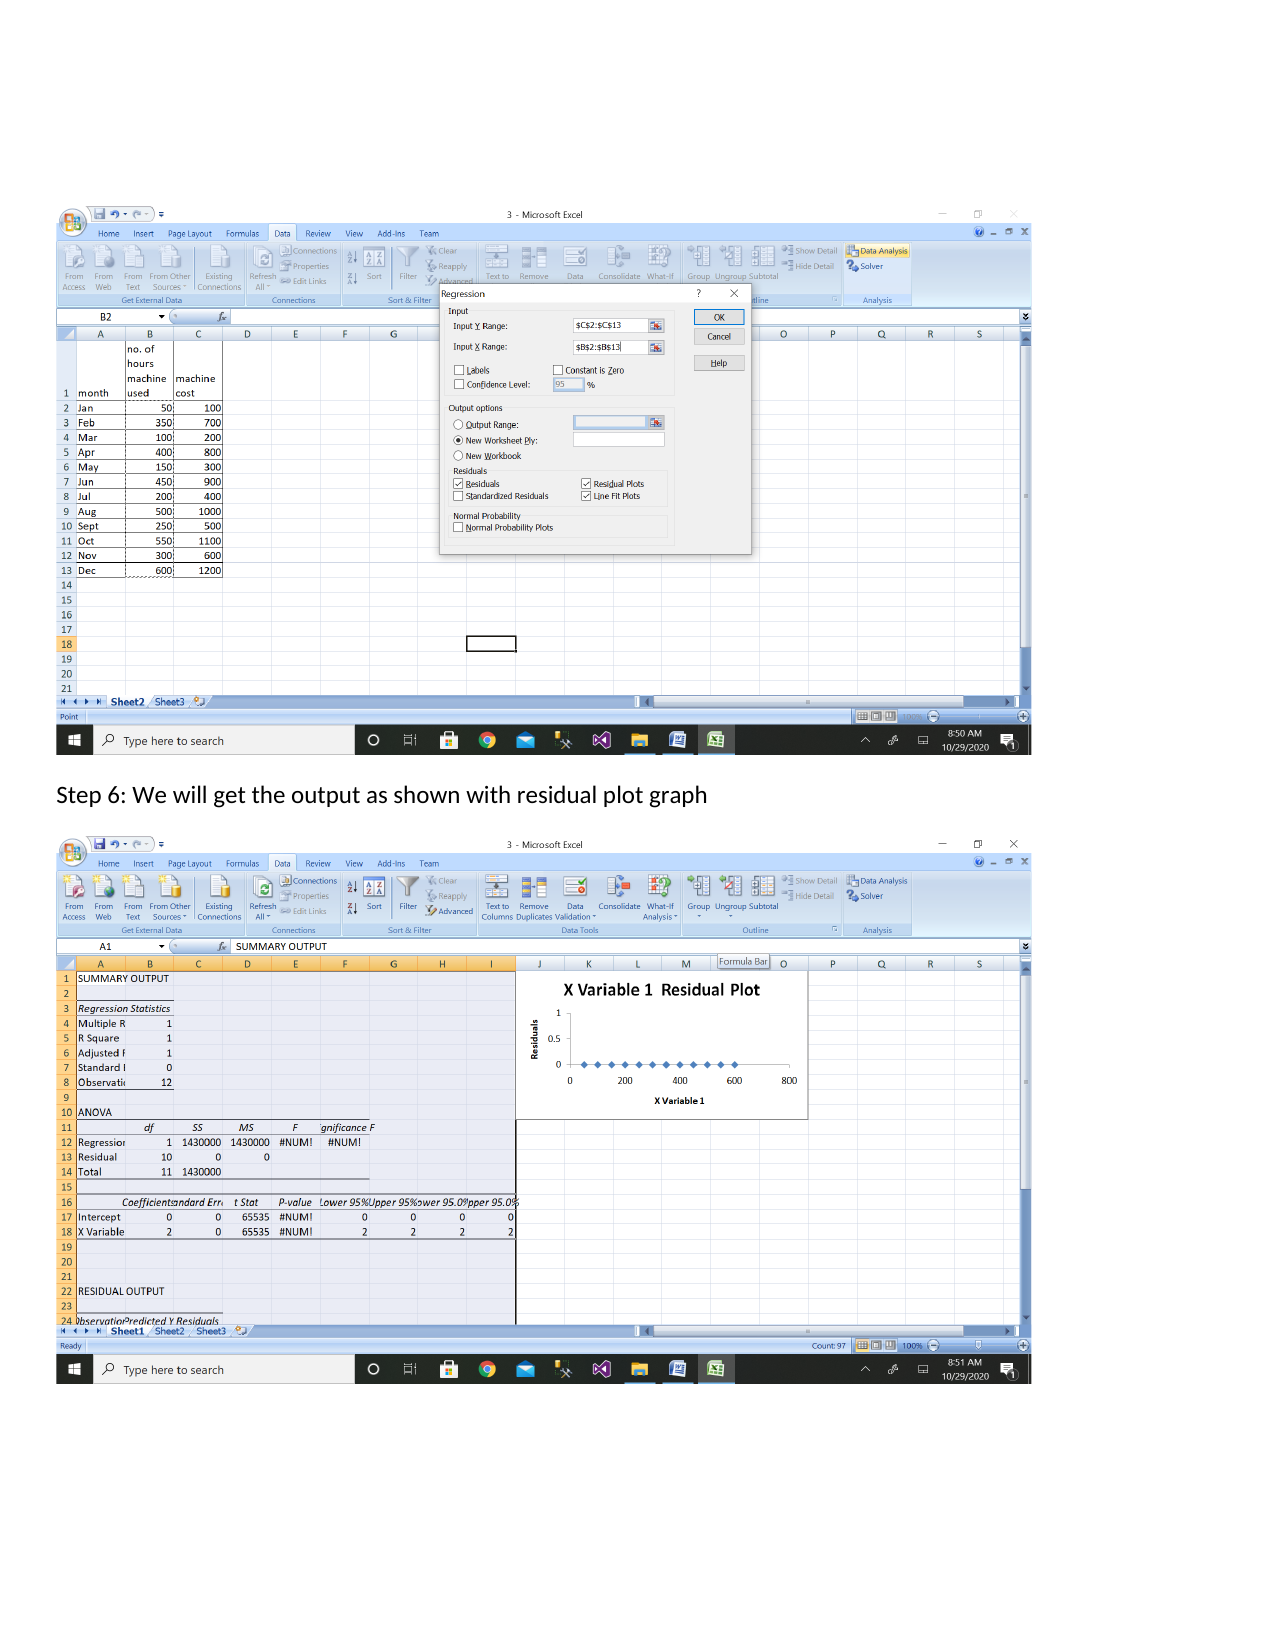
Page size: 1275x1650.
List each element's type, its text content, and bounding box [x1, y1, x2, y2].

picture [56, 205, 1032, 755]
text Step 6: We will get the output as shown with residual plot graph [56, 779, 1219, 810]
picture [56, 835, 1032, 1384]
